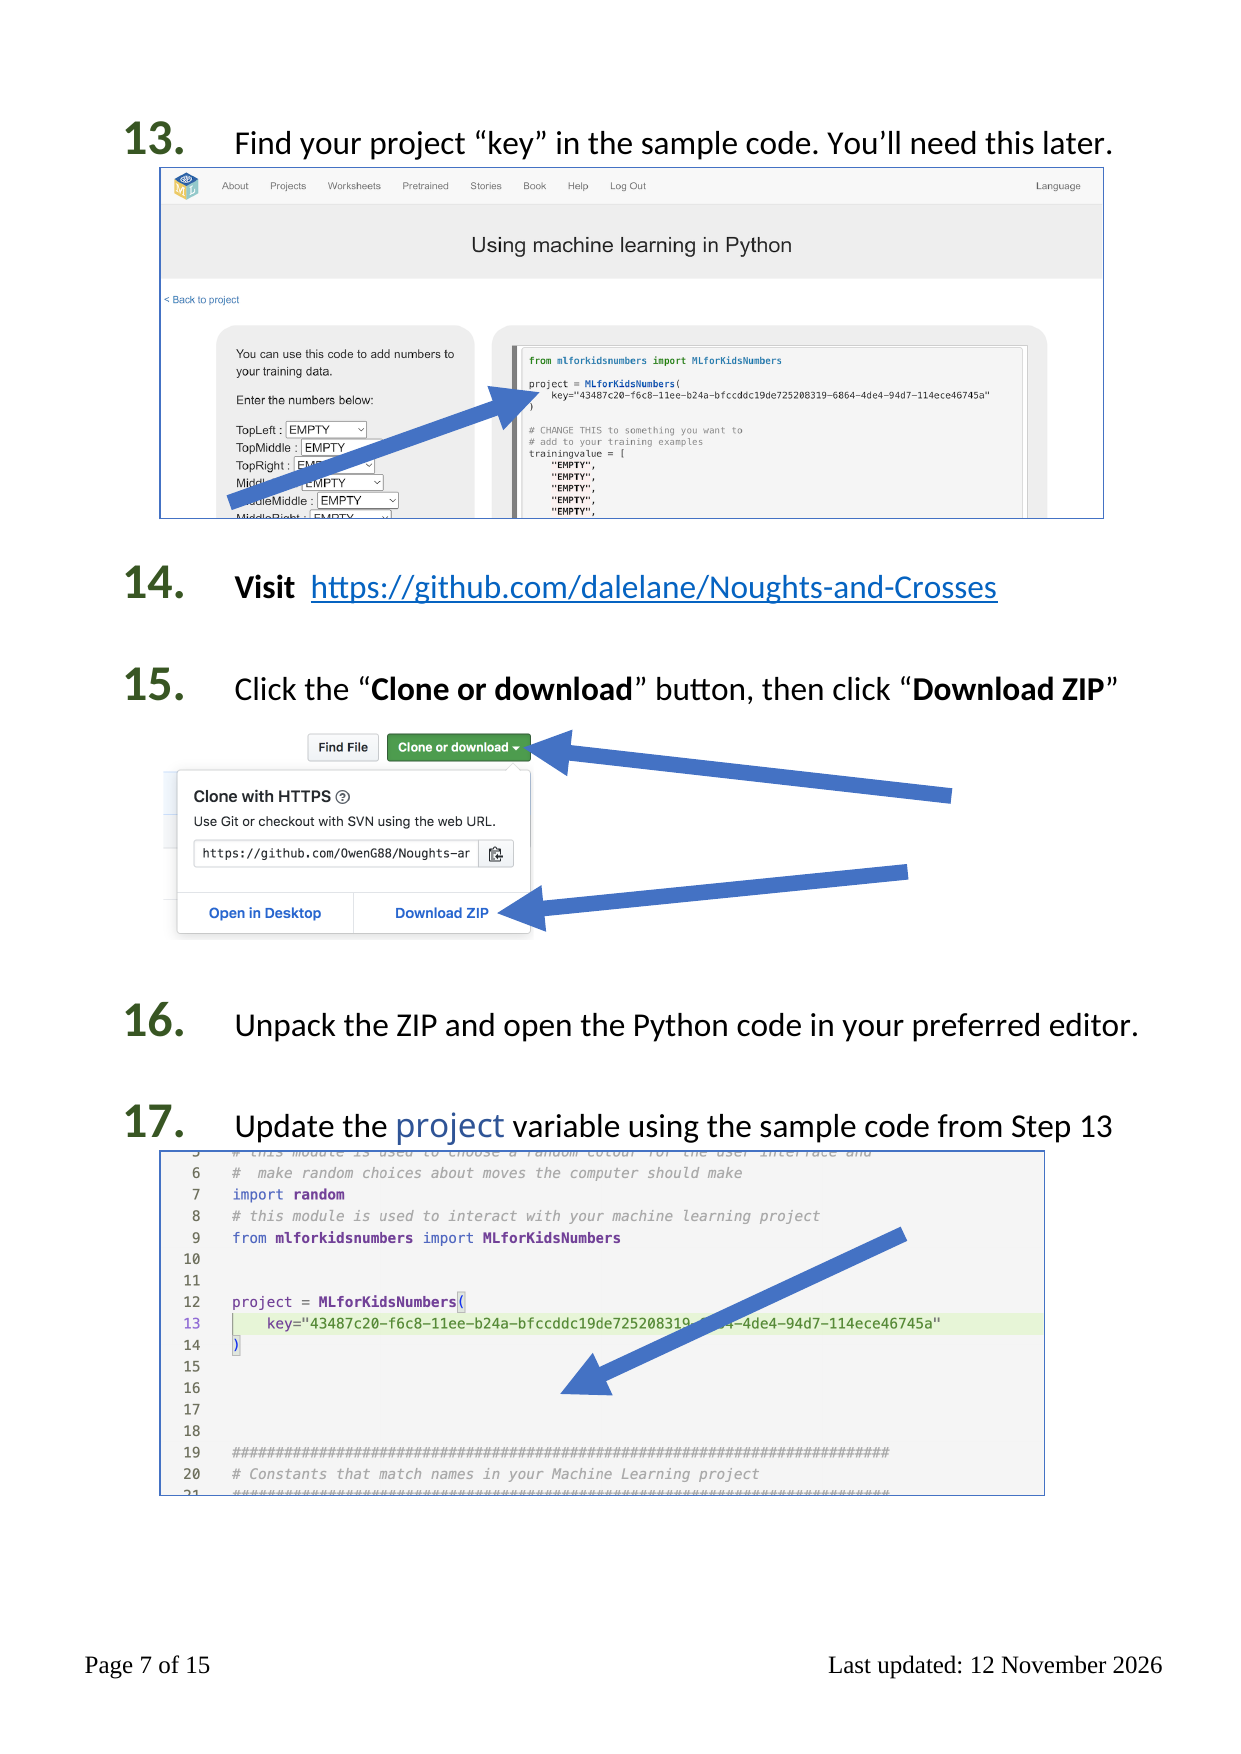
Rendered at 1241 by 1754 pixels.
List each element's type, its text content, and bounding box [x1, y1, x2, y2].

picture [161, 168, 1103, 518]
list Visit https://github.com/dalelane/Noughts-and-Crosses [122, 550, 1163, 611]
picture [161, 1152, 1044, 1495]
list Click the “Clone or download” button, then click “Download ZIP” [122, 652, 1163, 713]
picture [163, 727, 534, 940]
list Unpack the ZIP and open the Python code in your preferred editor. [122, 988, 1163, 1049]
